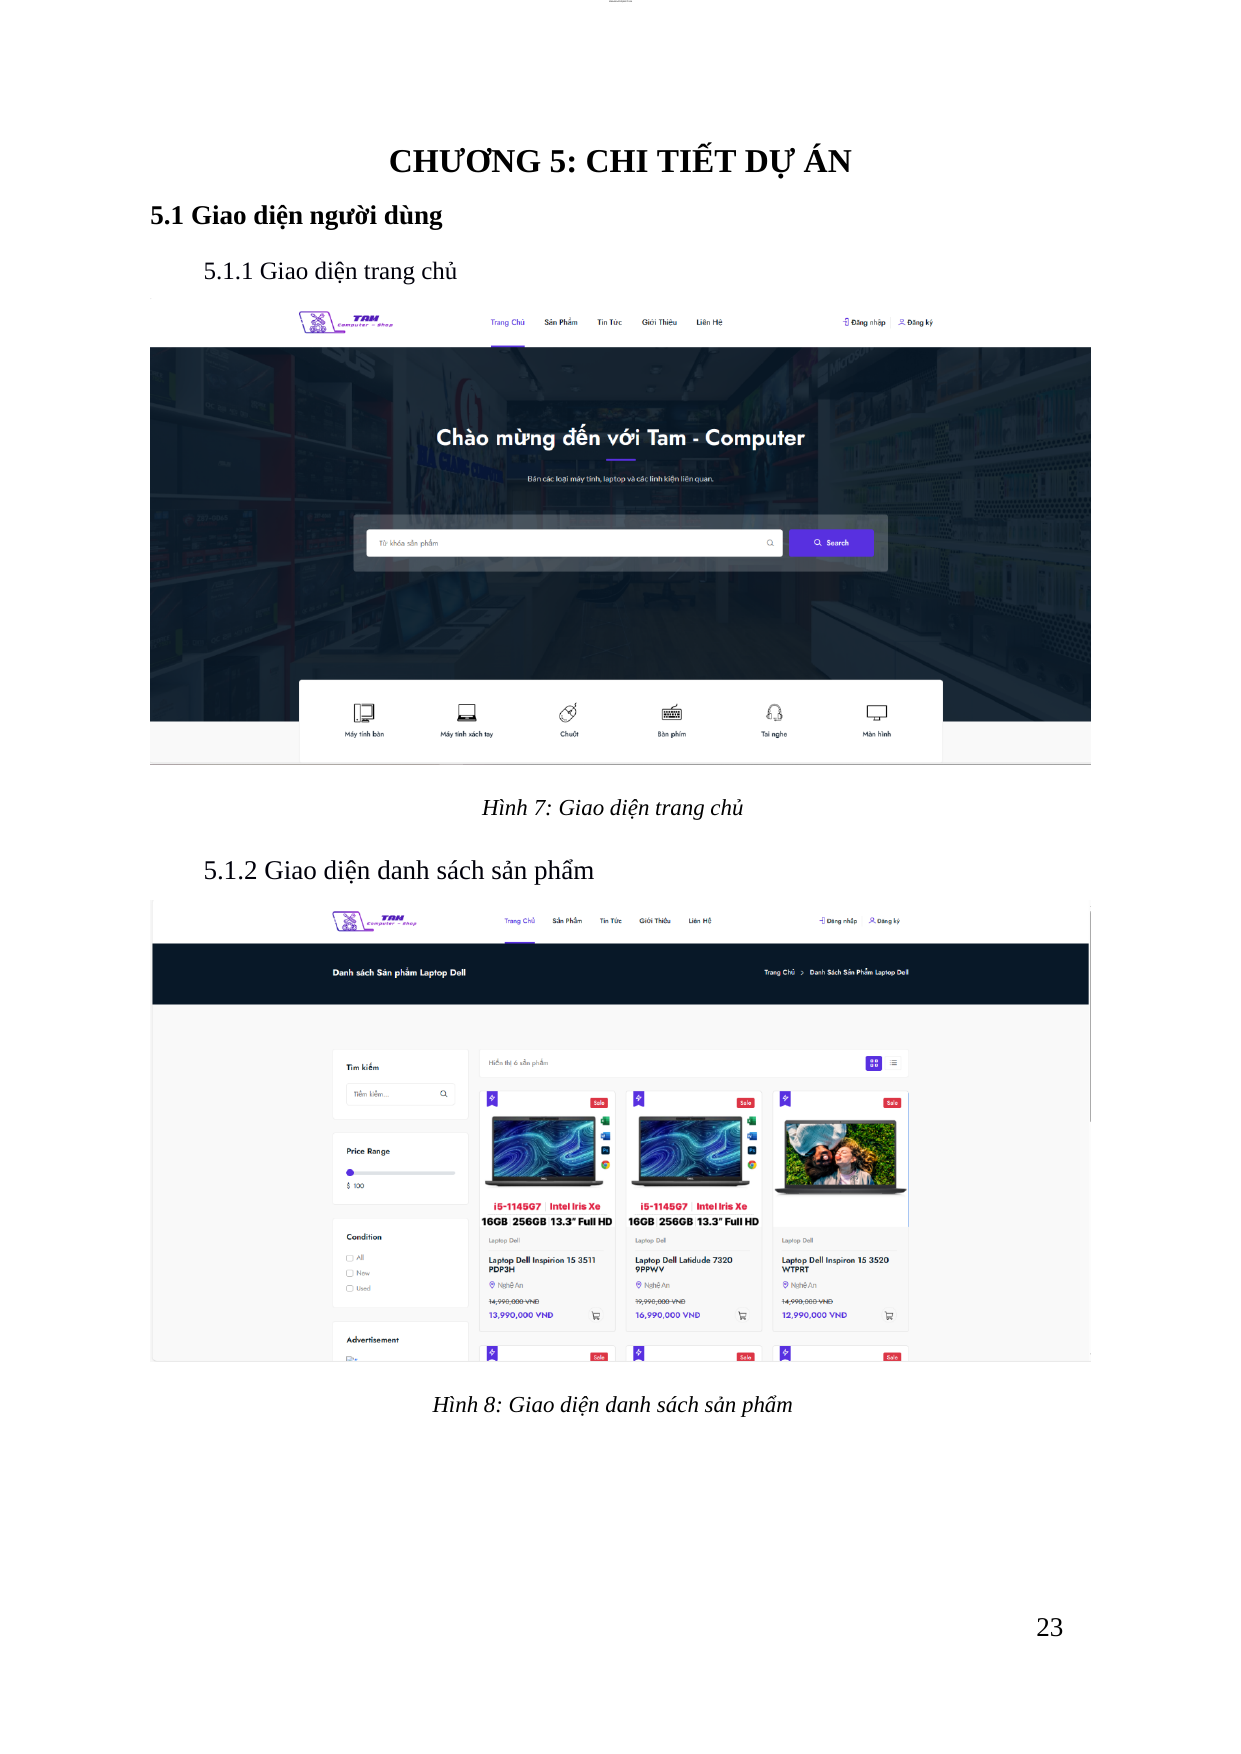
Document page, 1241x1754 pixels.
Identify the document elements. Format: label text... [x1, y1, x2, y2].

text Hình 8: Giao diện danh sách sản phẩm [149, 1392, 1078, 1418]
text Hình 7: Giao diện trang chủ [149, 794, 1078, 820]
picture [150, 900, 1091, 1362]
subtitle 5.1.1 Giao diện trang chủ [203, 256, 1091, 284]
subtitle 5.1 Giao diện người dùng [150, 199, 1091, 230]
subtitle 5.1.2 Giao diện danh sách sản phẩm [203, 854, 1091, 885]
picture [150, 298, 1091, 765]
subtitle CHƯƠNG 5: CHI TIẾT DỰ ÁN [150, 142, 1091, 180]
